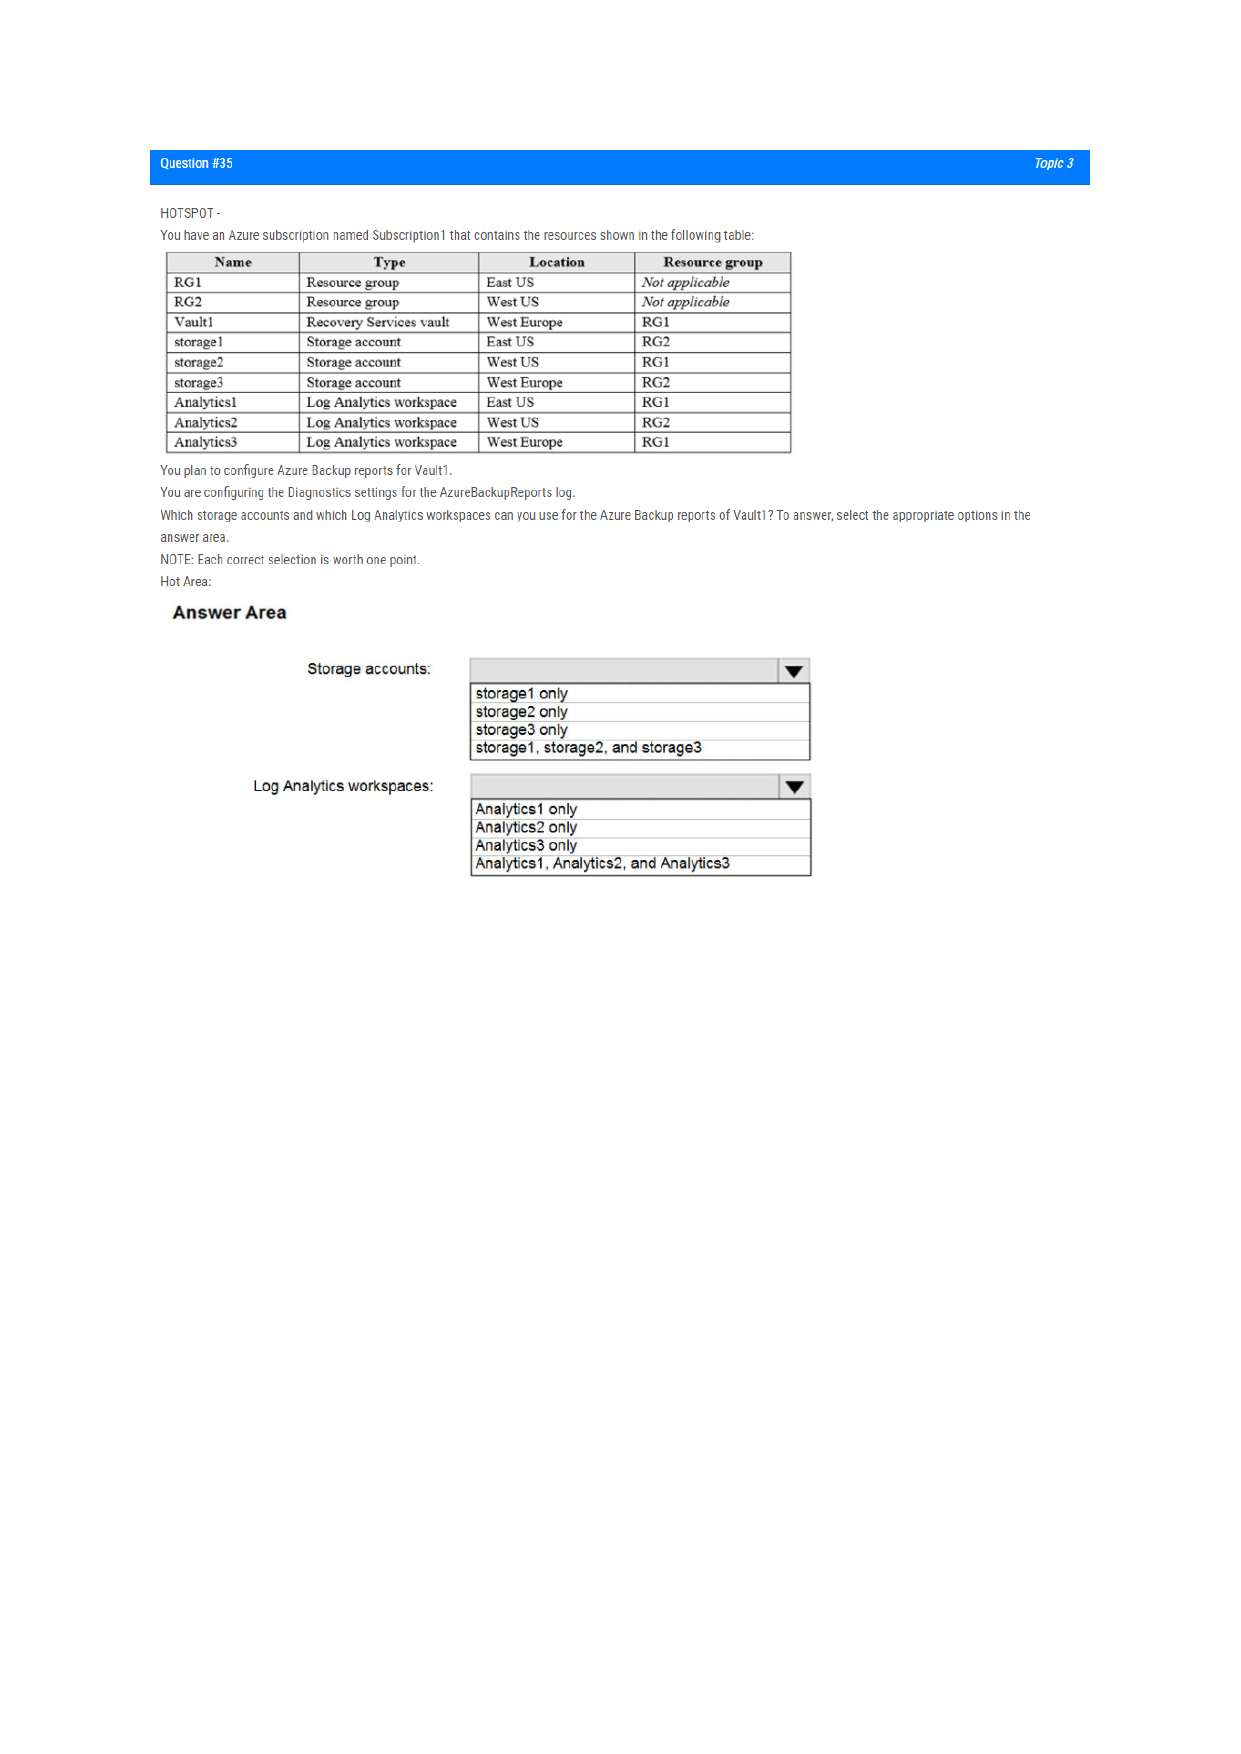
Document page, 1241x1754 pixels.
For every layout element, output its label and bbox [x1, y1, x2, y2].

picture [150, 150, 1091, 884]
